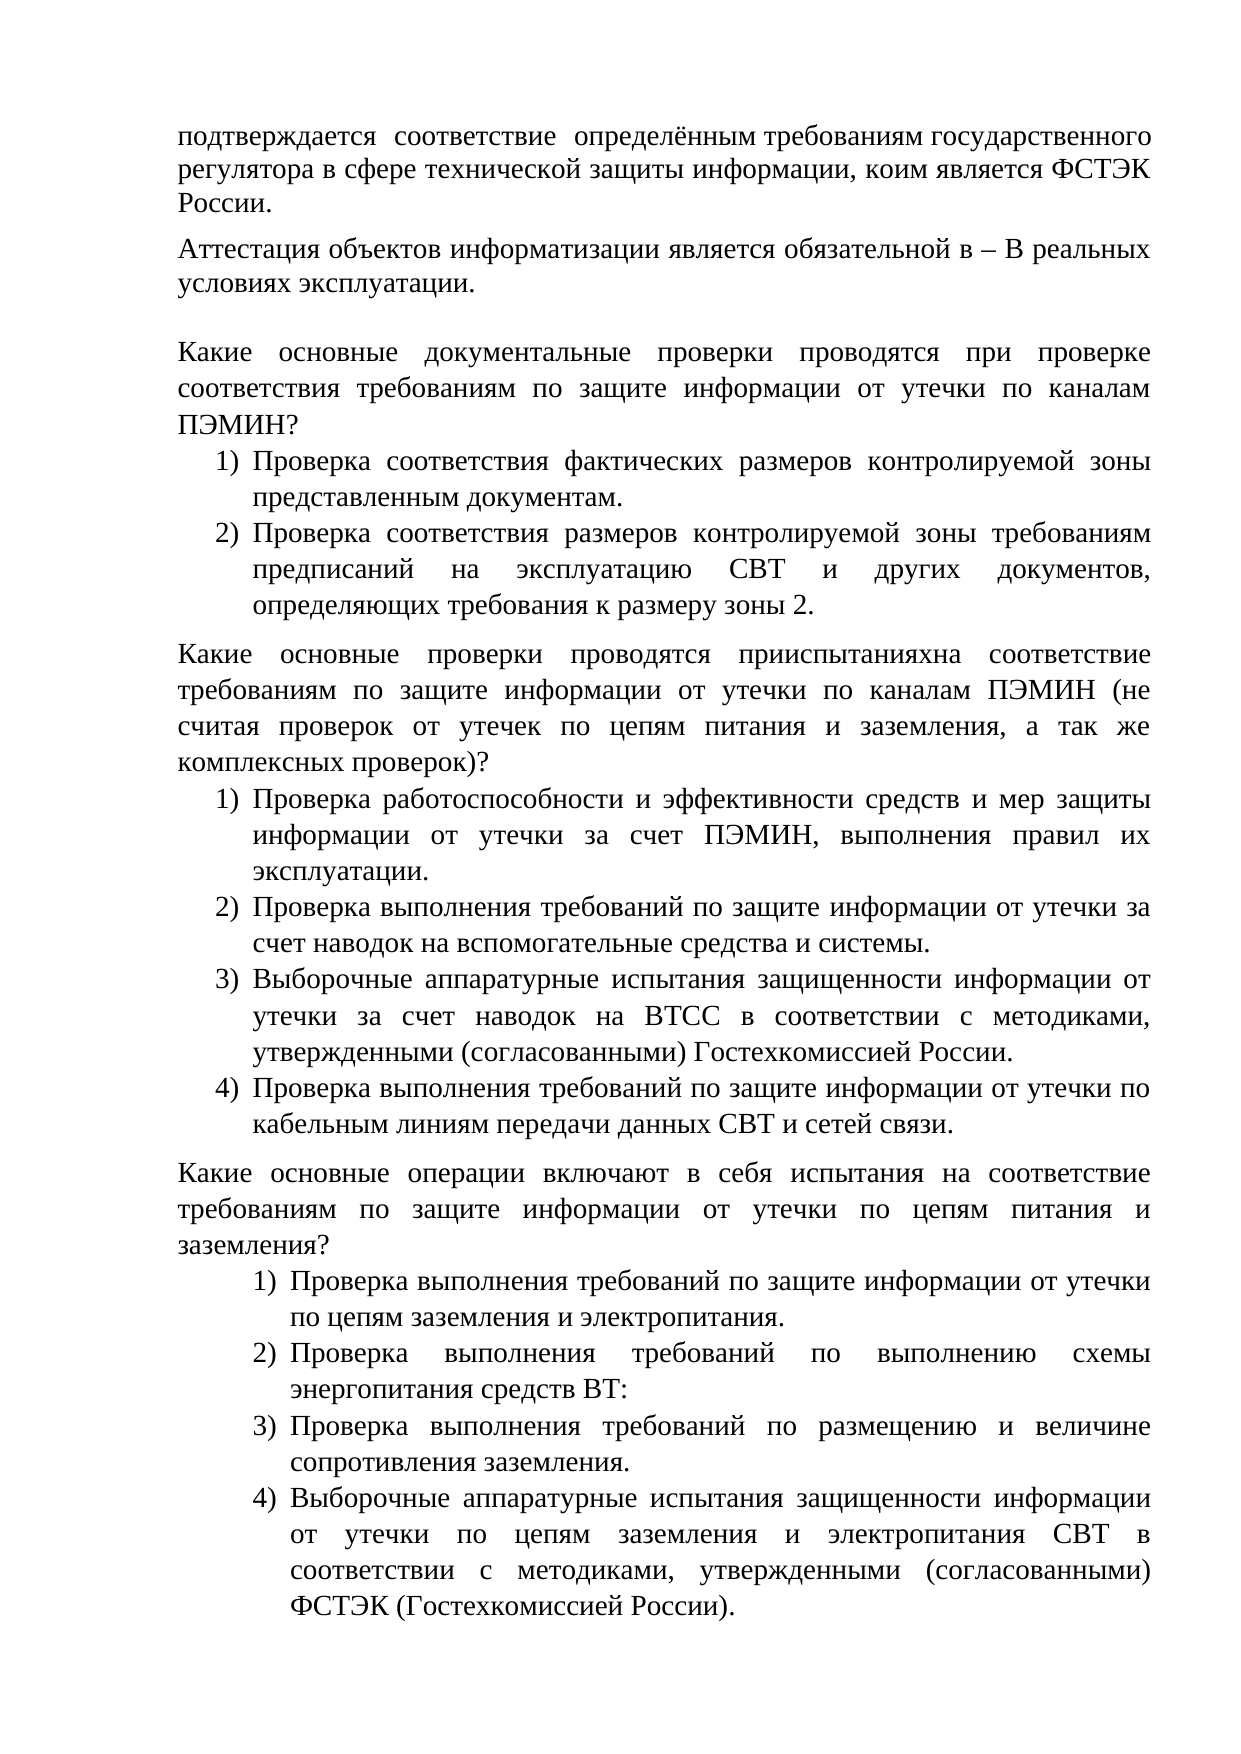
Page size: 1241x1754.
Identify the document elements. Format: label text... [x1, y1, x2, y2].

list Проверка выполнения требований по защите информации от утечки за счет наводок на вспомогательные средства и системы. [215, 889, 1152, 959]
text Аттестация объектов информатизации является обязательной в – В реальных условиях эксплуатации. [177, 231, 1152, 298]
list Выборочные аппаратурные испытания защищенности информации от утечки по цепям заземления и электропитания СВТ в соответствии с методиками, утвержденными (согласованными) ФСТЭК (Гостехкомиссией России). [252, 1480, 1152, 1622]
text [177, 118, 1152, 219]
text Какие основные операции включают в себя испытания на соответствие требованиям по защите информации от утечки по цепям питания и заземления? [177, 1155, 1152, 1261]
list Проверка соответствия фактических размеров контролируемой зоны представленным документам. [215, 443, 1152, 513]
list Проверка соответствия размеров контролируемой зоны требованиям предписаний на эксплуатацию СВТ и других документов, определяющих требования к размеру зоны 2. [215, 515, 1152, 621]
list Проверка выполнения требований по выполнению схемы энергопитания средств ВТ: [252, 1335, 1152, 1405]
list Проверка выполнения требований по защите информации от утечки по цепям заземления и электропитания. [252, 1263, 1152, 1333]
list Проверка выполнения требований по размещению и величине сопротивления заземления. [252, 1408, 1152, 1477]
list Проверка работоспособности и эффективности средств и мер защиты информации от утечки за счет ПЭМИН, выполнения правил их эксплуатации. [215, 781, 1152, 887]
text Какие основные документальные проверки проводятся при проверке соответствия требованиям по защите информации от утечки по каналам ПЭМИН? [177, 334, 1152, 440]
text Какие основные проверки проводятся прииспытанияхна соответствие требованиям по защите информации от утечки по каналам ПЭМИН (не считая проверок от утечек по цепям питания и заземления, а так же комплексных проверок)? [177, 636, 1152, 778]
list Проверка выполнения требований по защите информации от утечки по кабельным линиям передачи данных СВТ и сетей связи. [215, 1070, 1152, 1139]
list Выборочные аппаратурные испытания защищенности информации от утечки за счет наводок на ВТСС в соответствии с методиками, утвержденными (согласованными) Гостехкомиссией России. [215, 961, 1152, 1067]
